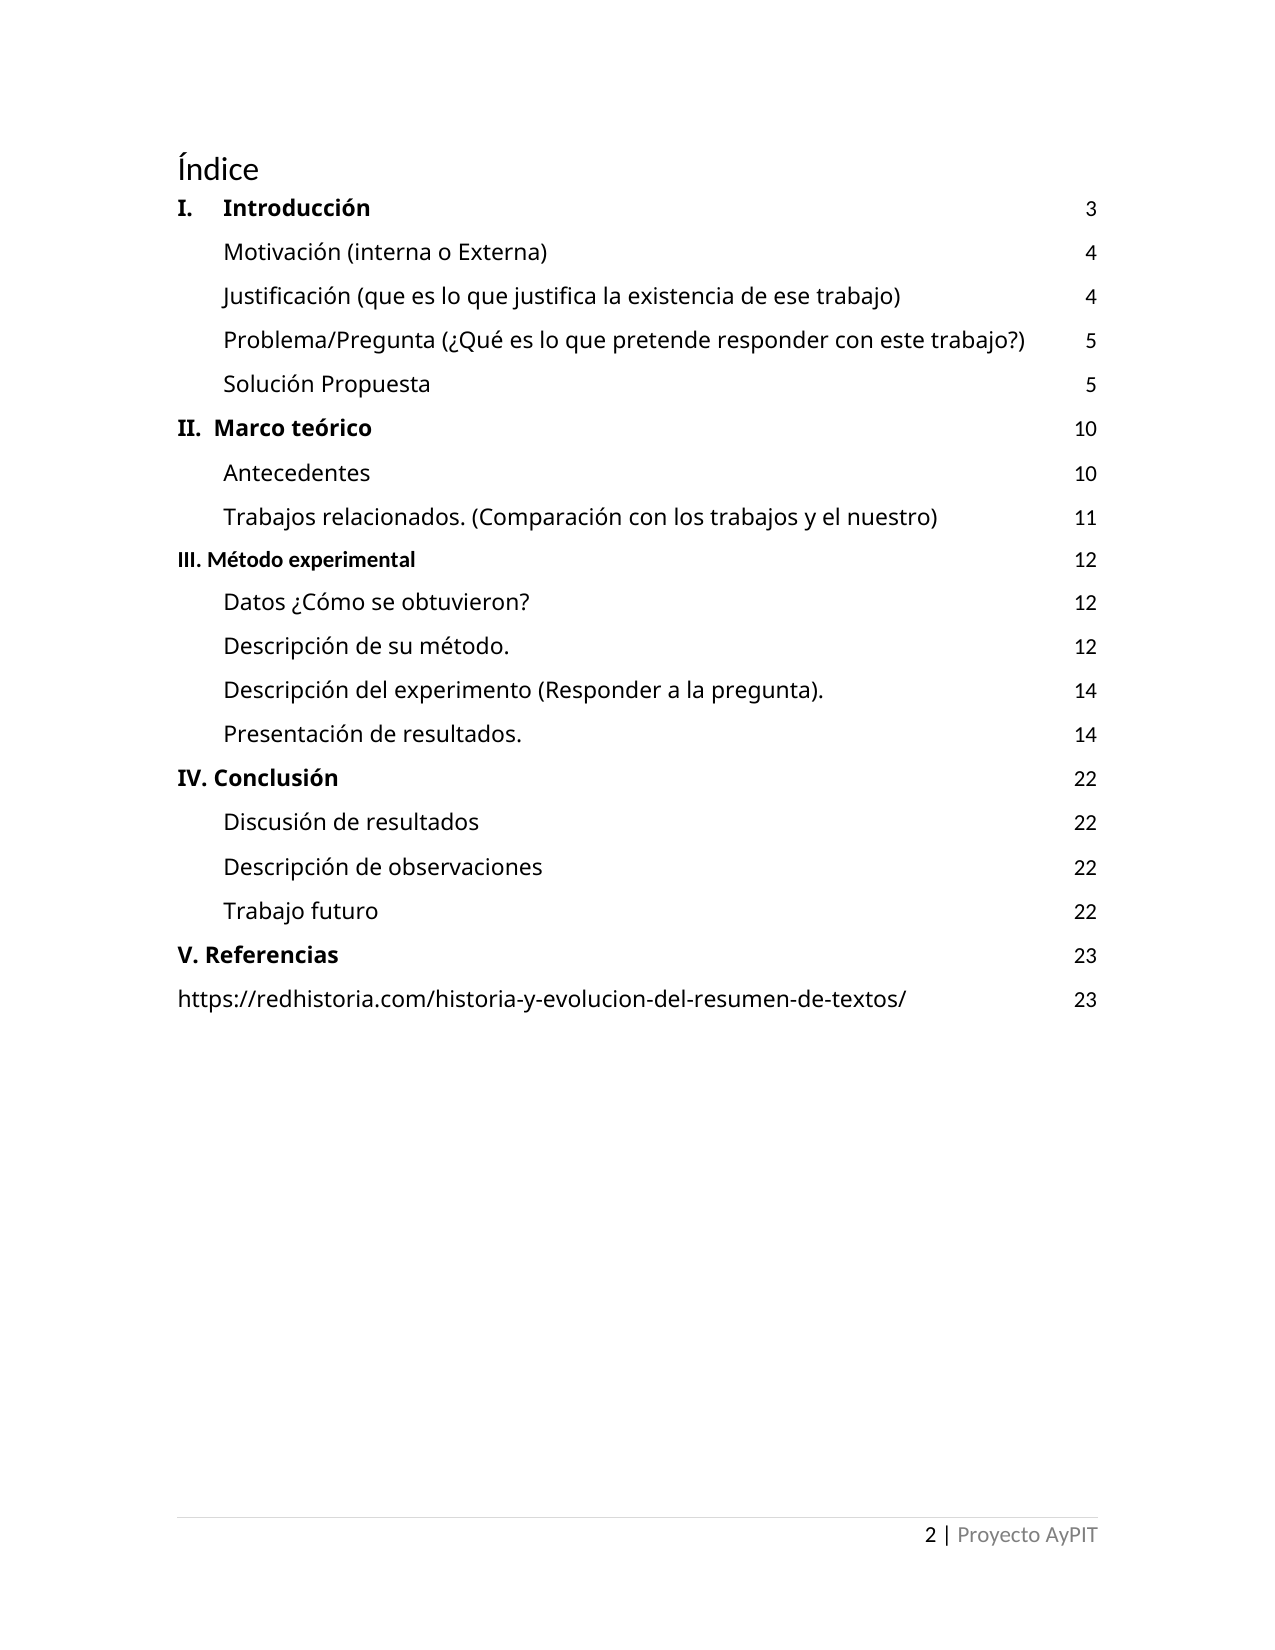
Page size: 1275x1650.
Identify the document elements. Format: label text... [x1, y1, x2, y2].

text Índice [177, 148, 1098, 188]
